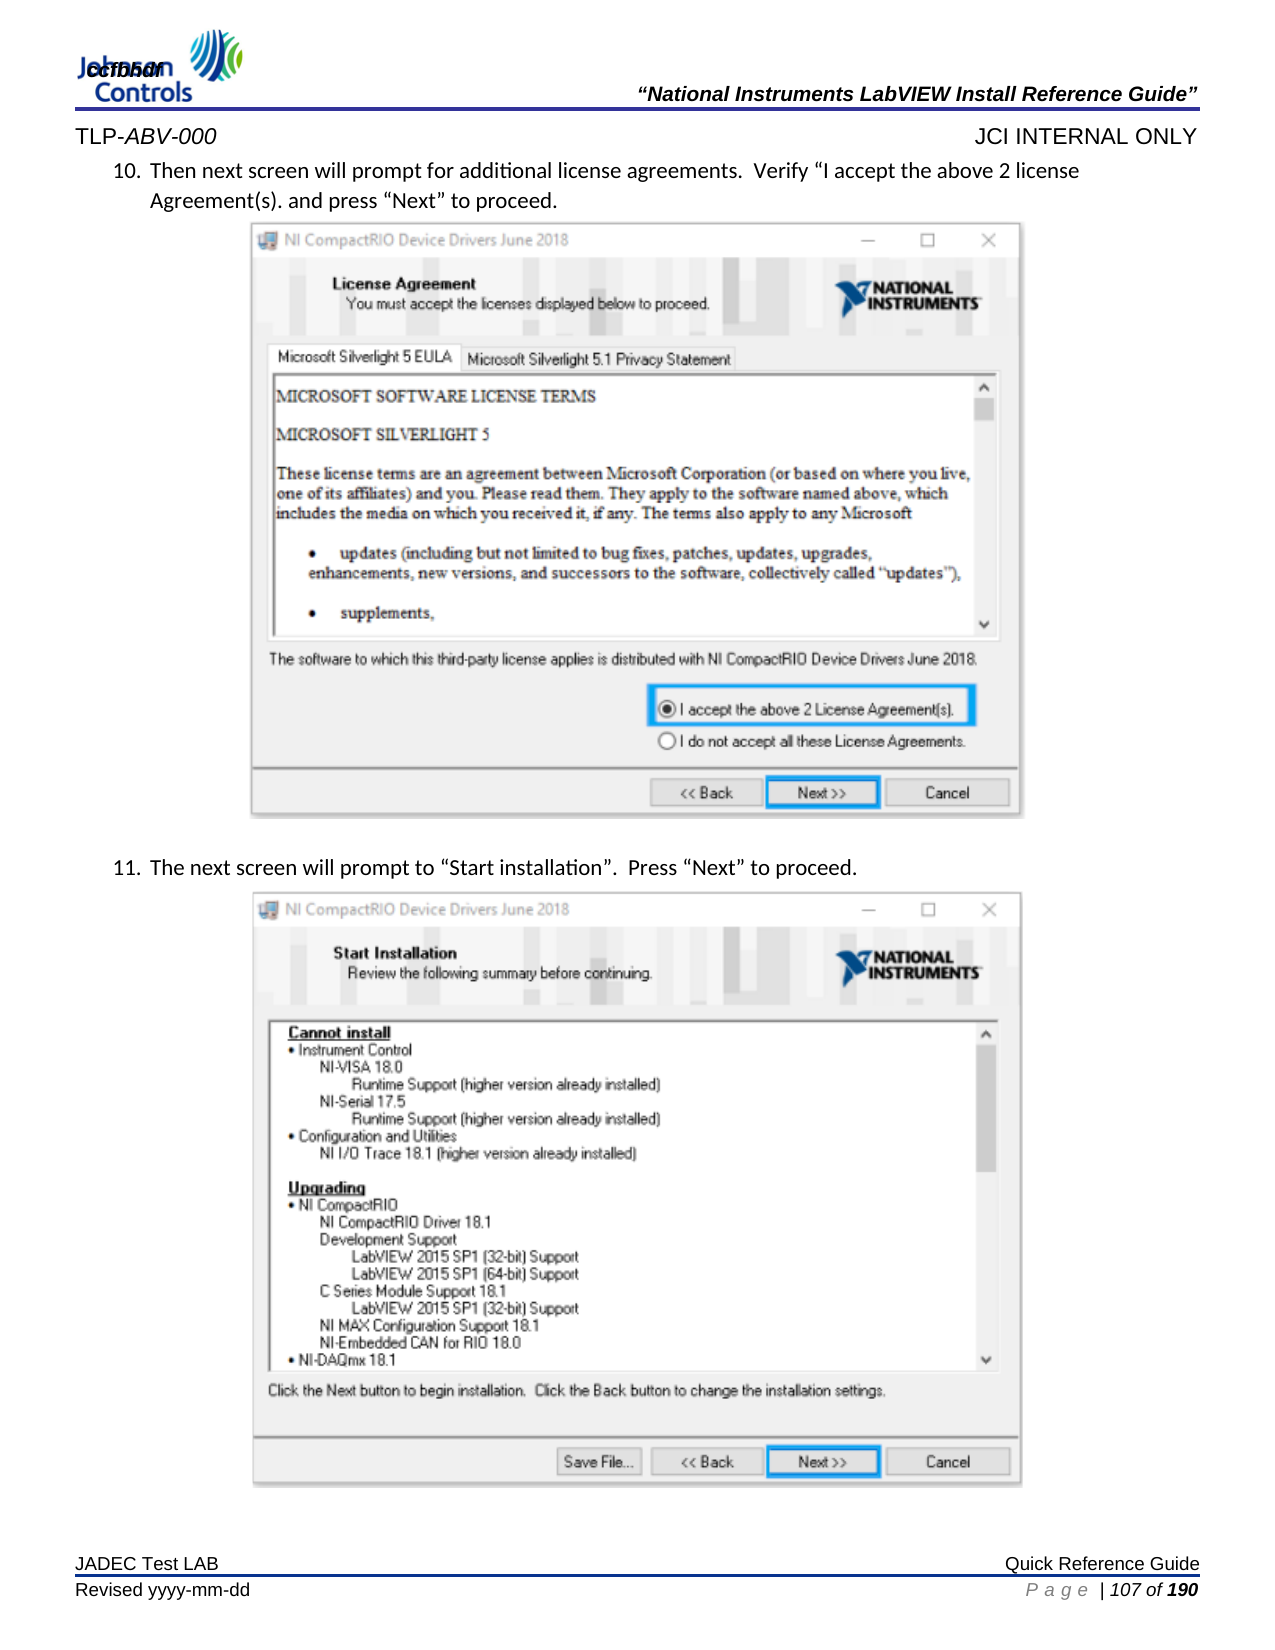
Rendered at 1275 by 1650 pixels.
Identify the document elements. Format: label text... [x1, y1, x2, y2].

list The next screen will prompt to “Start installation”. Press “Next” to proceed. [112, 853, 1200, 881]
picture [76, 26, 246, 105]
picture [252, 891, 1023, 1488]
list Then next screen will prompt for additional license agreements. Verify “I accept the above 2 license Agreement(s). and press “Next” to proceed. [112, 156, 1200, 214]
picture [248, 220, 1027, 819]
